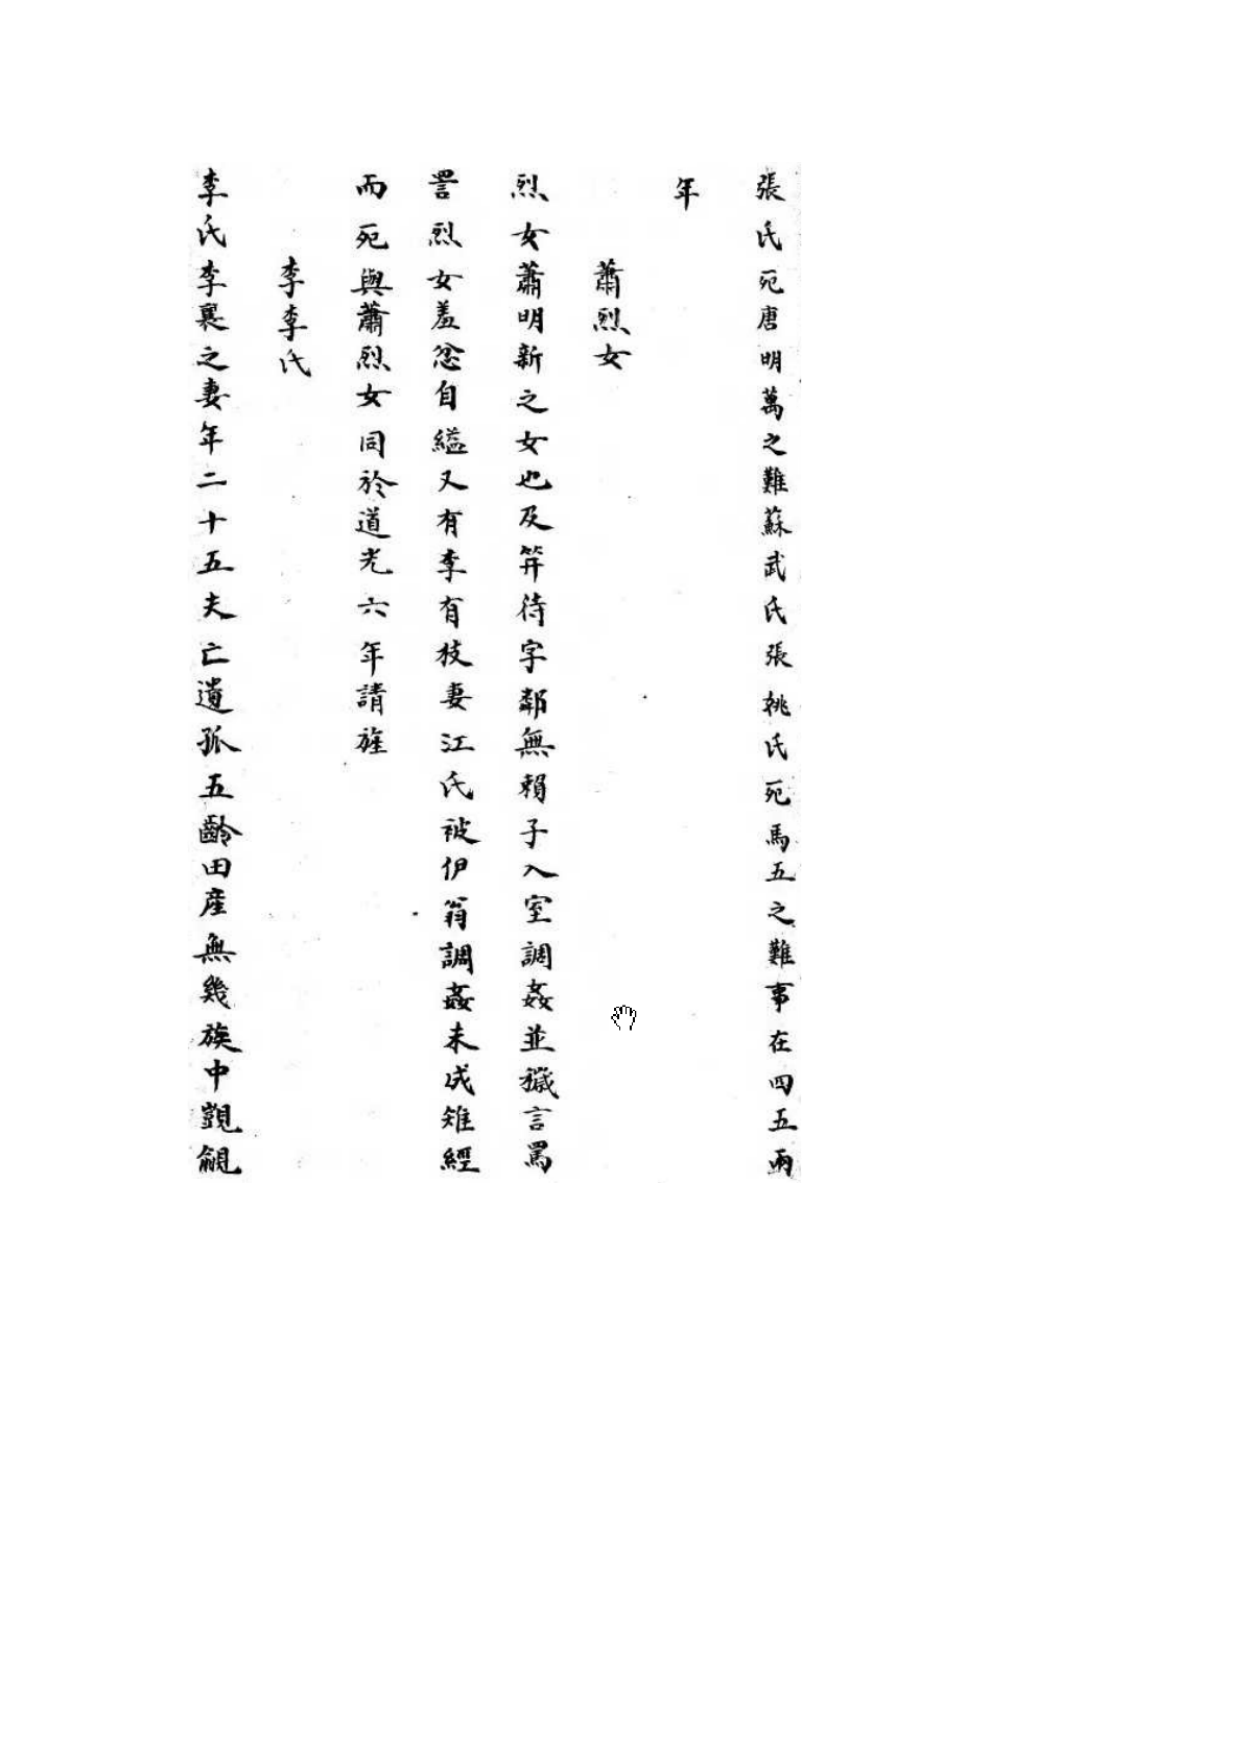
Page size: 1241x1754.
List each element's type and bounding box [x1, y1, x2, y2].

picture [187, 162, 802, 1183]
